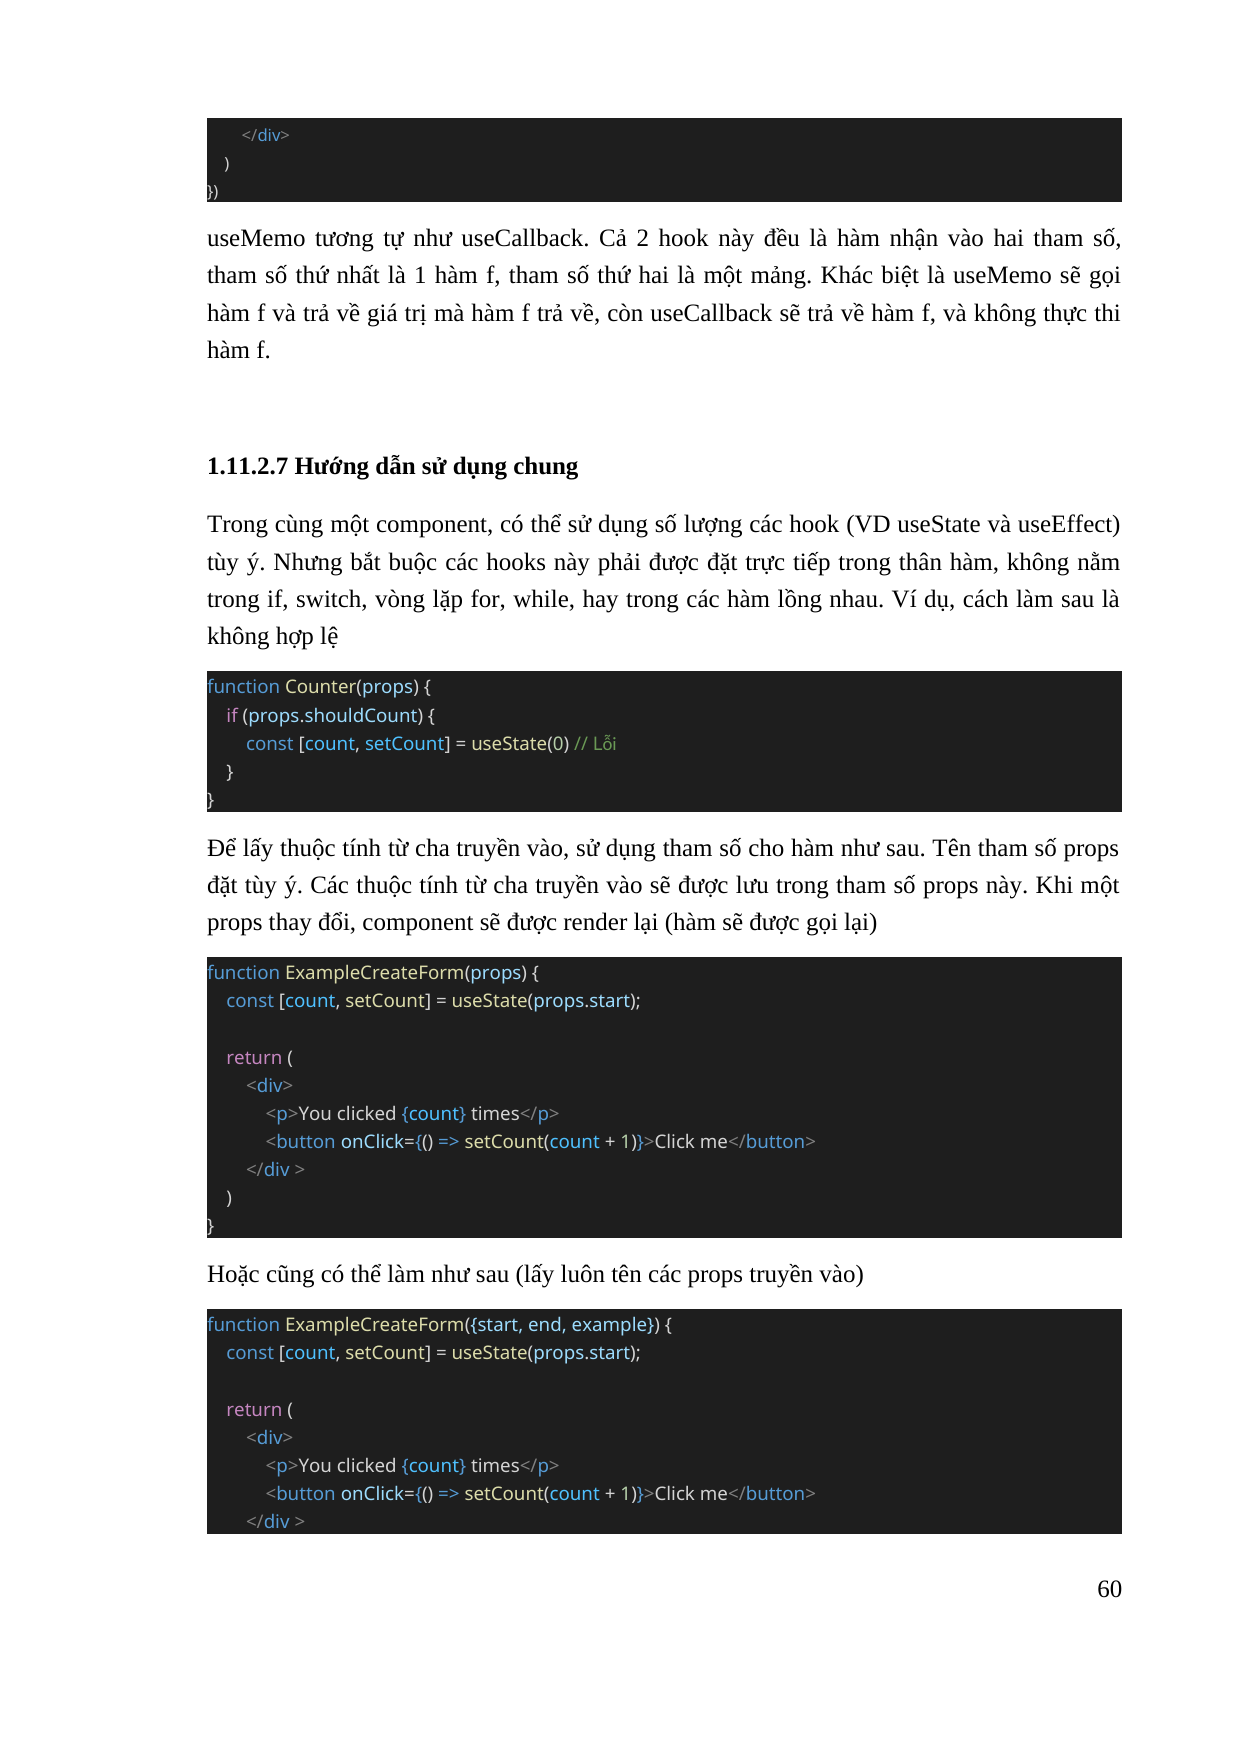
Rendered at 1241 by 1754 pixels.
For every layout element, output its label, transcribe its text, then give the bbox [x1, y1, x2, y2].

text <p>You clicked {count} times</p> [207, 1449, 1122, 1478]
text <button onClick={() => setCount(count + 1)}>Click me</button> [207, 1126, 1122, 1154]
text const [count, setCount] = useState(props.start); [207, 985, 1122, 1013]
text <p>You clicked {count} times</p> [207, 1098, 1122, 1126]
subtitle Hướng dẫn sử dụng chung [207, 451, 1122, 480]
text const [count, setCount] = useState(props.start); [207, 1337, 1122, 1365]
text function Counter(props) { [207, 671, 1122, 699]
text Để lấy thuộc tính từ cha truyền vào, sử dụng tham số cho hàm như sau. Tên tham số props đặt tùy ý. Các thuộc tính từ cha truyền vào sẽ được lưu trong tham số props này. Khi một props thay đổi, component sẽ được render lại (hàm sẽ được gọi lại) [207, 833, 1122, 936]
text function ExampleCreateForm(props) { [207, 957, 1122, 985]
text Trong cùng một component, có thể sử dụng số lượng các hook (VD useState và useEffect) tùy ý. Nhưng bắt buộc các hooks này phải được đặt trực tiếp trong thân hàm, không nằm trong if, switch, vòng lặp for, while, hay trong các hàm lồng nhau. Ví dụ, cách làm sau là không hợp lệ [207, 509, 1122, 650]
text <div> [207, 1421, 1122, 1449]
text Hoặc cũng có thể làm như sau (lấy luôn tên các props truyền vào) [207, 1259, 1122, 1288]
text const [count, setCount] = useState(0) // Lỗi [207, 727, 1122, 756]
text function ExampleCreateForm({start, end, example}) { [207, 1309, 1122, 1337]
text } [207, 756, 1122, 784]
text } [207, 784, 1122, 812]
text useMemo tương tự như useCallback. Cả 2 hook này đều là hàm nhận vào hai tham số, tham số thứ nhất là 1 hàm f, tham số thứ hai là một mảng. Khác biệt là useMemo sẽ gọi hàm f và trả về giá trị mà hàm f trả về, còn useCallback sẽ trả về hàm f, và không thực thi hàm f. [207, 223, 1122, 364]
text return ( [207, 1393, 1122, 1421]
text }) [207, 174, 1122, 202]
text } [207, 1210, 1122, 1238]
text return ( [207, 1041, 1122, 1069]
text </div> [207, 118, 1122, 146]
text if (props.shouldCount) { [207, 699, 1122, 727]
text <div> [207, 1069, 1122, 1098]
text ) [207, 146, 1122, 174]
text </div > [207, 1154, 1122, 1182]
text <button onClick={() => setCount(count + 1)}>Click me</button> [207, 1478, 1122, 1506]
text </div > [207, 1506, 1122, 1534]
text ) [207, 1182, 1122, 1210]
